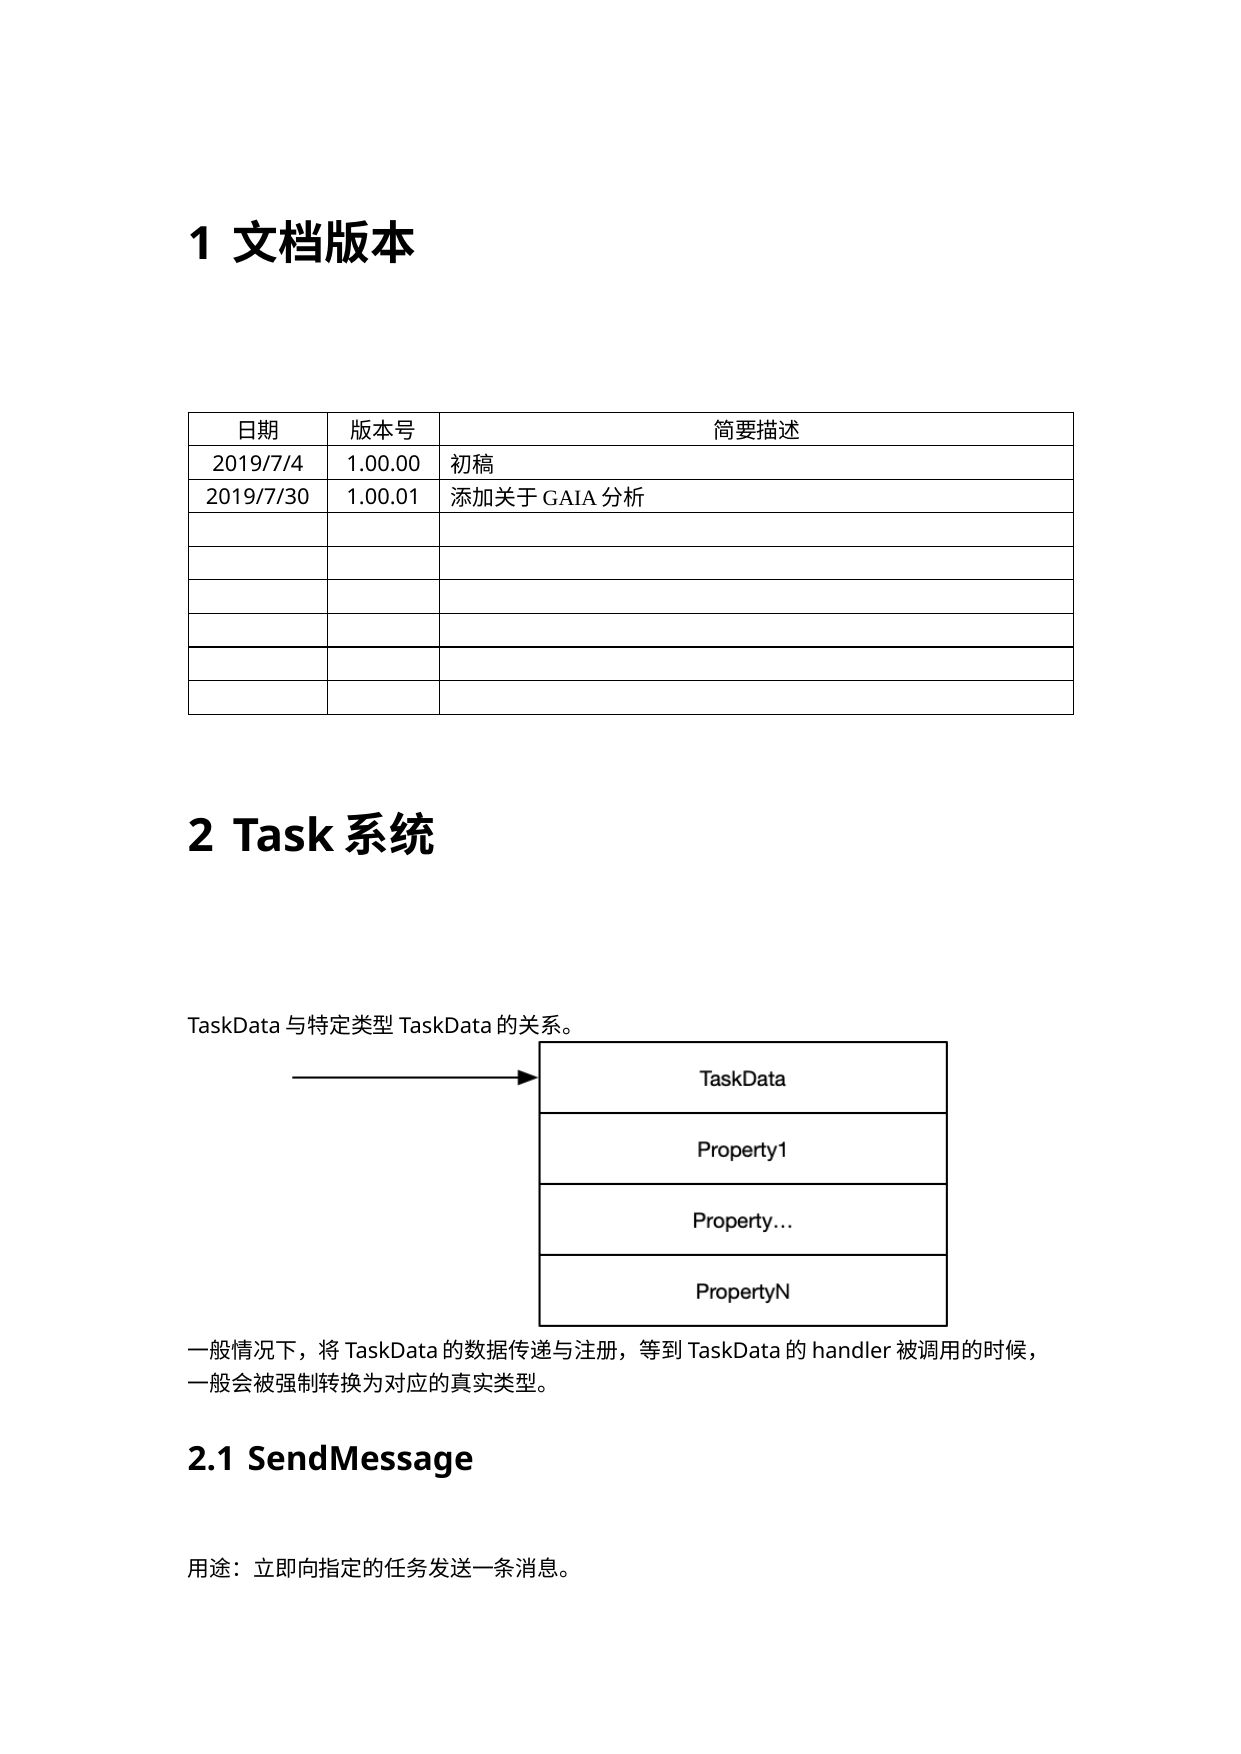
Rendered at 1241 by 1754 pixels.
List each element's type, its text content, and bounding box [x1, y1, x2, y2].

table_cell [189, 513, 327, 546]
table_header 版本号 [328, 413, 439, 445]
table_cell [328, 513, 439, 546]
subtitle 文档版本 [187, 191, 1053, 289]
table_cell [440, 614, 1073, 646]
picture [292, 1040, 949, 1328]
table_header 简要描述 [440, 413, 1073, 445]
table_cell [328, 681, 439, 713]
table_cell 2019/7/30 [189, 480, 327, 512]
table_cell 初稿 [440, 446, 1073, 479]
table_cell [189, 614, 327, 646]
table_cell [440, 580, 1073, 613]
text TaskData与特定类型TaskData的关系。 [187, 1008, 1053, 1041]
table_cell [189, 580, 327, 613]
table_cell [328, 547, 439, 579]
table_cell [328, 648, 439, 680]
table_cell [189, 547, 327, 579]
table_cell [440, 681, 1073, 713]
table_cell 添加关于GAIA分析 [440, 480, 1073, 512]
table_cell 2019/7/4 [189, 446, 327, 479]
table_cell [328, 614, 439, 646]
table_cell [440, 547, 1073, 579]
table_header 日期 [189, 413, 327, 445]
table_cell [189, 648, 327, 680]
text 用途：立即向指定的任务发送一条消息。 [187, 1550, 1053, 1583]
subtitle SendMessage [187, 1425, 1053, 1490]
table_cell [189, 681, 327, 713]
table_cell [328, 580, 439, 613]
table_cell [440, 648, 1073, 680]
table_cell 1.00.00 [328, 446, 439, 479]
text 一般情况下，将TaskData的数据传递与注册，等到TaskData的handler被调用的时候，一般会被强制转换为对应的真实类型。 [187, 1333, 1053, 1398]
table_cell [440, 513, 1073, 546]
table_cell 1.00.01 [328, 480, 439, 512]
subtitle Task系统 [187, 782, 1053, 880]
